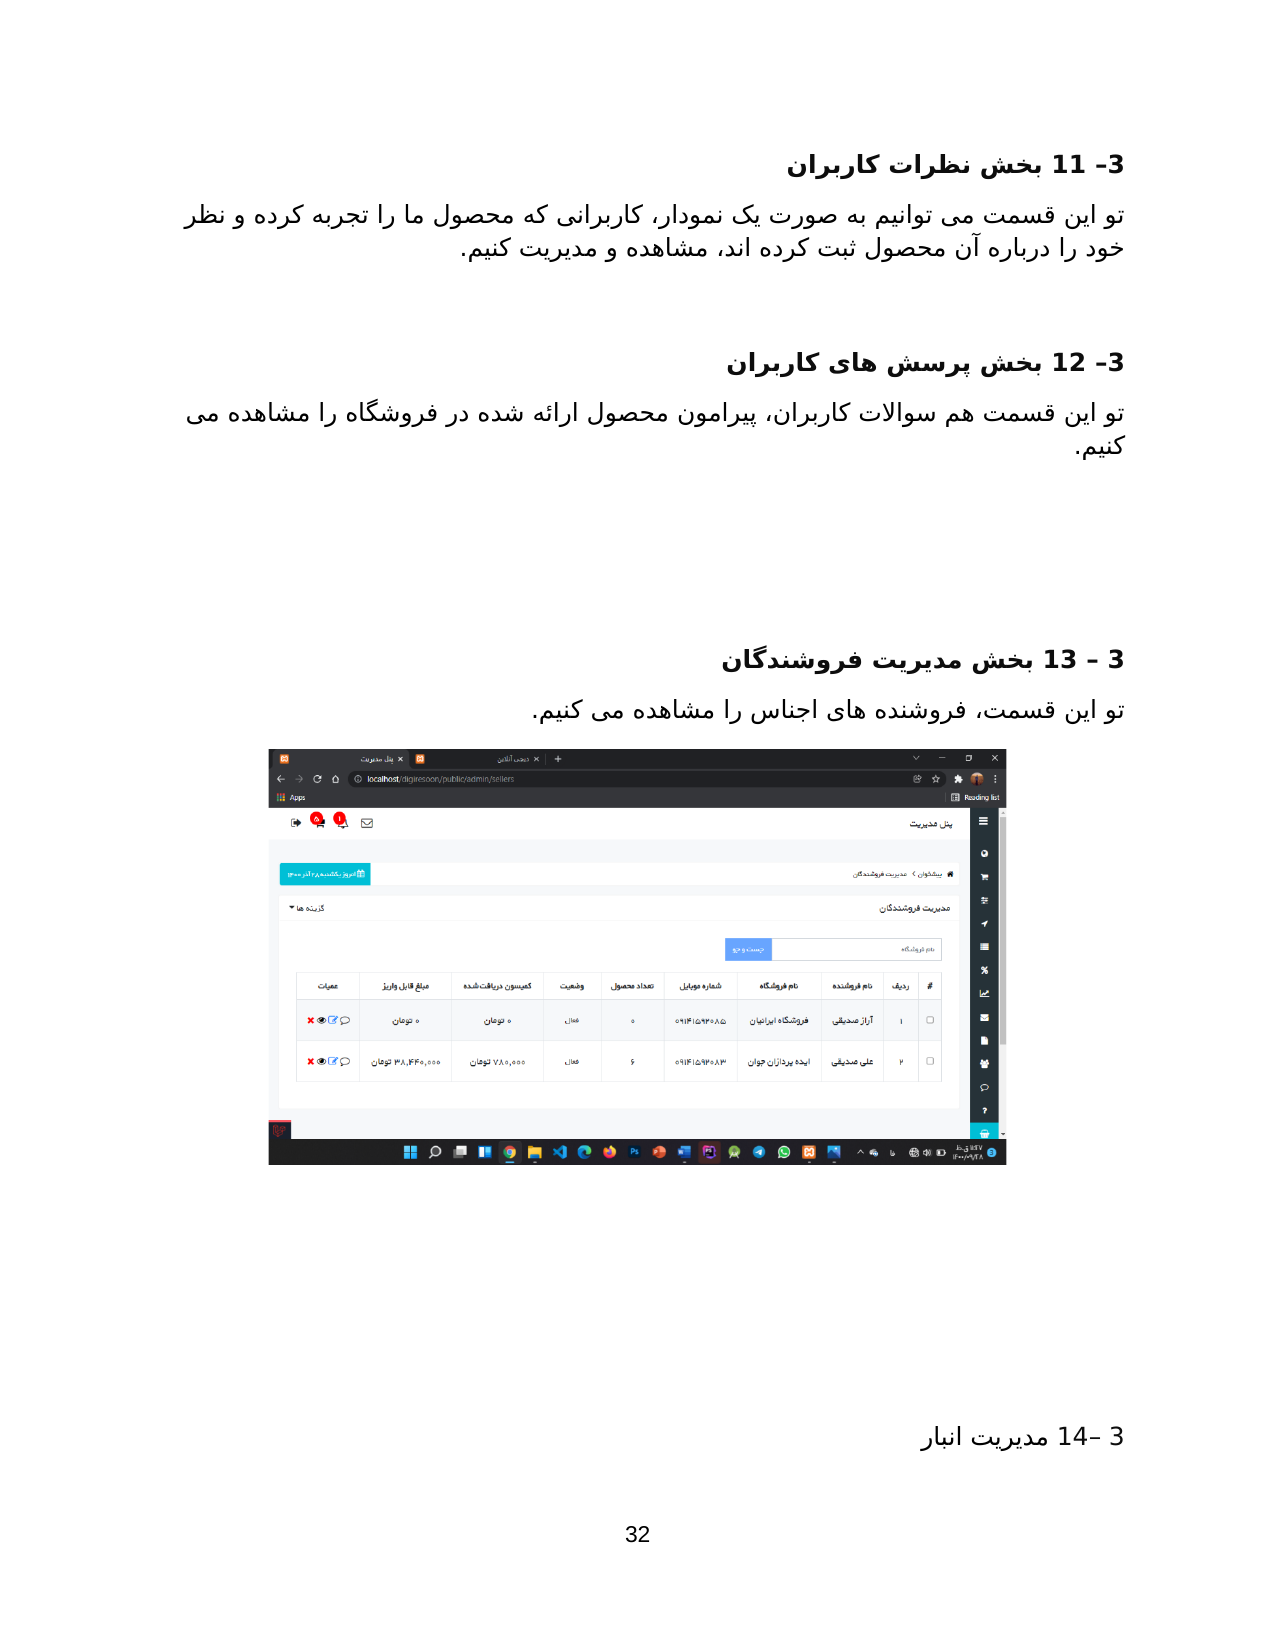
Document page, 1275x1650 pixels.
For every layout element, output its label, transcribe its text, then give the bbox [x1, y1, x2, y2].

text تو این قسمت می توانیم به صورت یک نمودار، کاربرانی که محصول ما را تجربه کرده و نظر خود را درباره آن محصول ثبت کرده اند، مشاهده و مدیریت کنیم. [150, 200, 1125, 263]
subtitle 3 – 13 بخش مدیریت فروشندگان [150, 645, 1125, 674]
text 3 –14 مدیریت انبار [150, 1422, 1125, 1452]
text تو این قسمت، فروشنده های اجناس را مشاهده می کنیم. [150, 695, 1125, 724]
picture [268, 749, 1007, 1165]
subtitle 3– 12 بخش پرسش های کاربران [150, 348, 1125, 377]
subtitle 3– 11 بخش نظرات کاربران [150, 150, 1125, 179]
text تو این قسمت هم سوالات کاربران، پیرامون محصول ارائه شده در فروشگاه را مشاهده می کنیم. [150, 398, 1125, 461]
